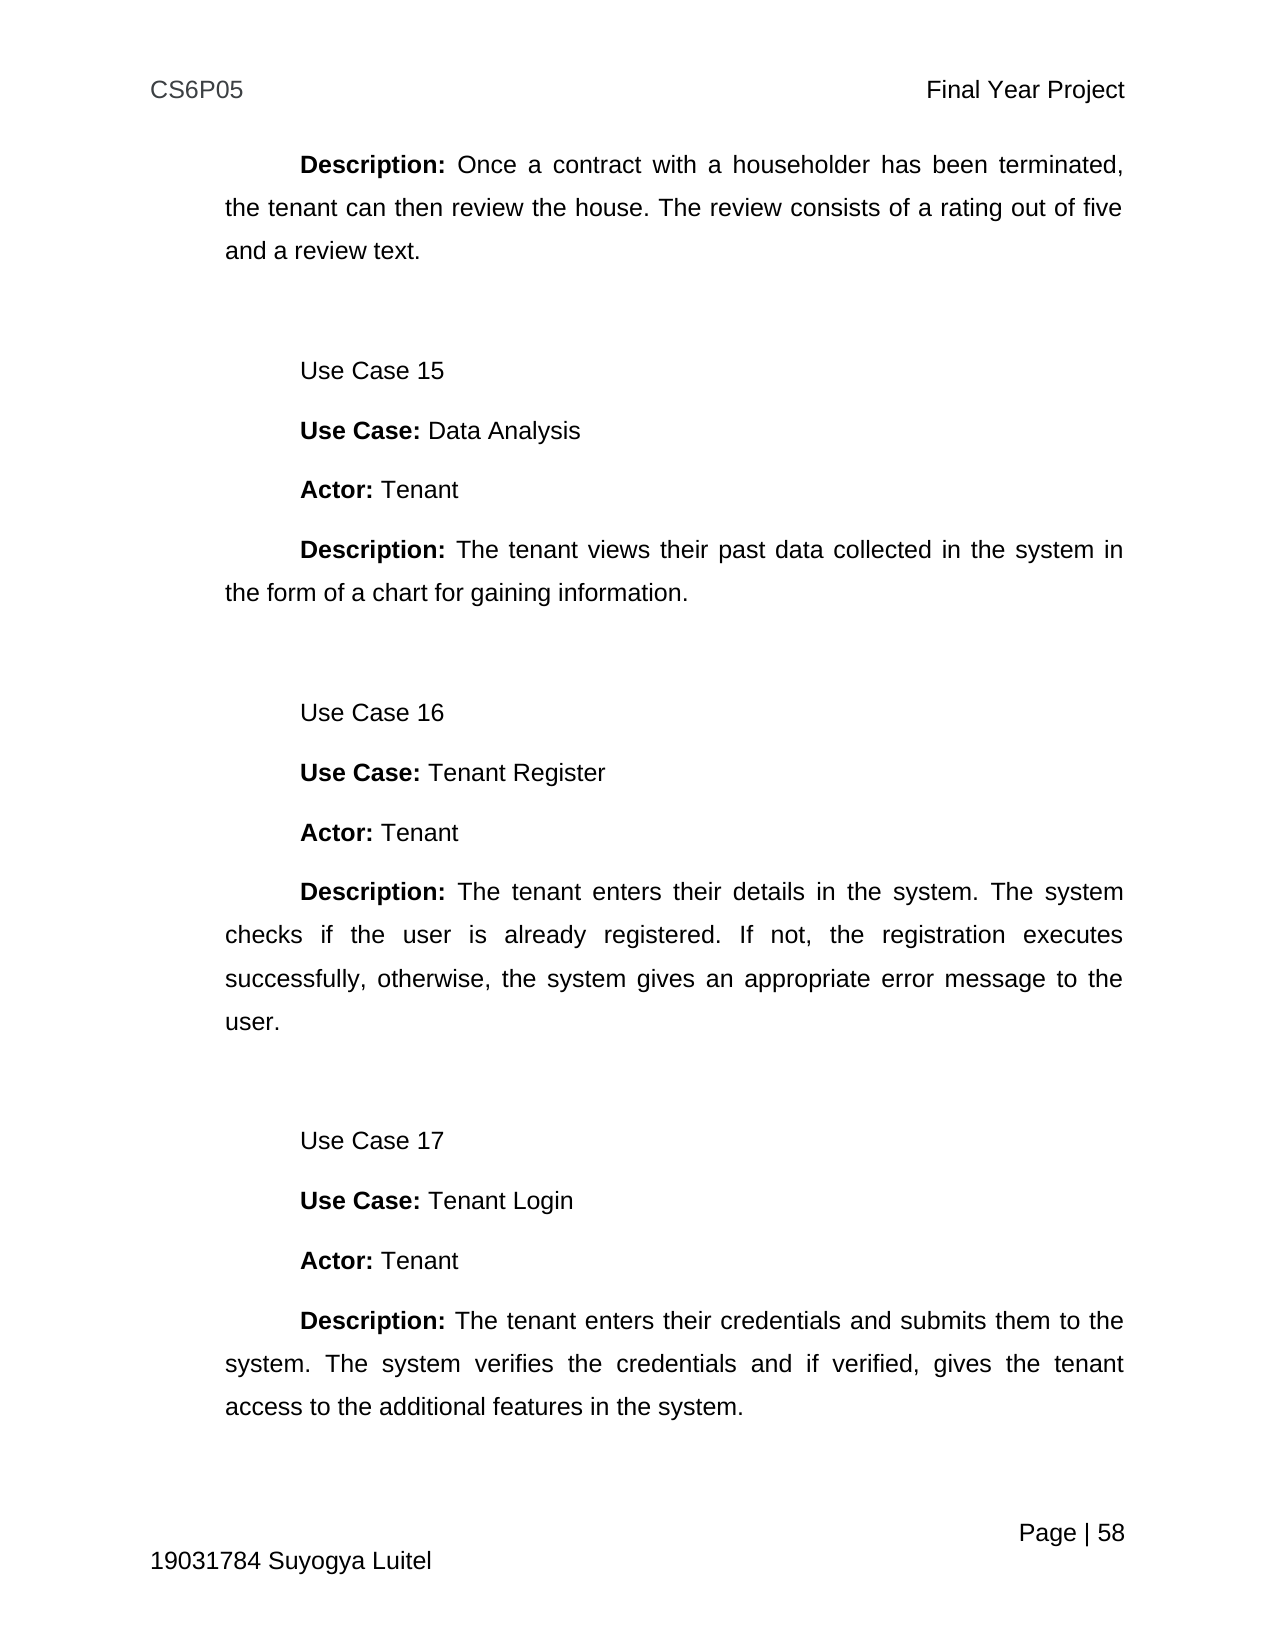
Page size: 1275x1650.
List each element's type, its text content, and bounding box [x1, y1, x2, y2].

text Description: The tenant views their past data collected in the system in the form of a chart for gaining information. [225, 535, 1125, 607]
text Actor: Tenant [225, 475, 1125, 504]
text Use Case 15 [225, 356, 1125, 384]
text Actor: Tenant [225, 817, 1125, 846]
text Use Case 17 [225, 1126, 1125, 1155]
text Description: The tenant enters their credentials and submits them to the system. The system verifies the credentials and if verified, gives the tenant access to the additional features in the system. [225, 1306, 1125, 1421]
text Actor: Tenant [225, 1246, 1125, 1274]
text Description: The tenant enters their details in the system. The system checks if the user is already registered. If not, the registration executes successfully, otherwise, the system gives an appropriate error message to the user. [225, 877, 1125, 1035]
text Use Case 16 [225, 698, 1125, 727]
text Use Case: Data Analysis [225, 416, 1125, 444]
text Use Case: Tenant Login [225, 1186, 1125, 1215]
text Use Case: Tenant Register [225, 758, 1125, 786]
text Description: Once a contract with a householder has been terminated, the tenant can then review the house. The review consists of a rating out of five and a review text. [225, 150, 1125, 265]
